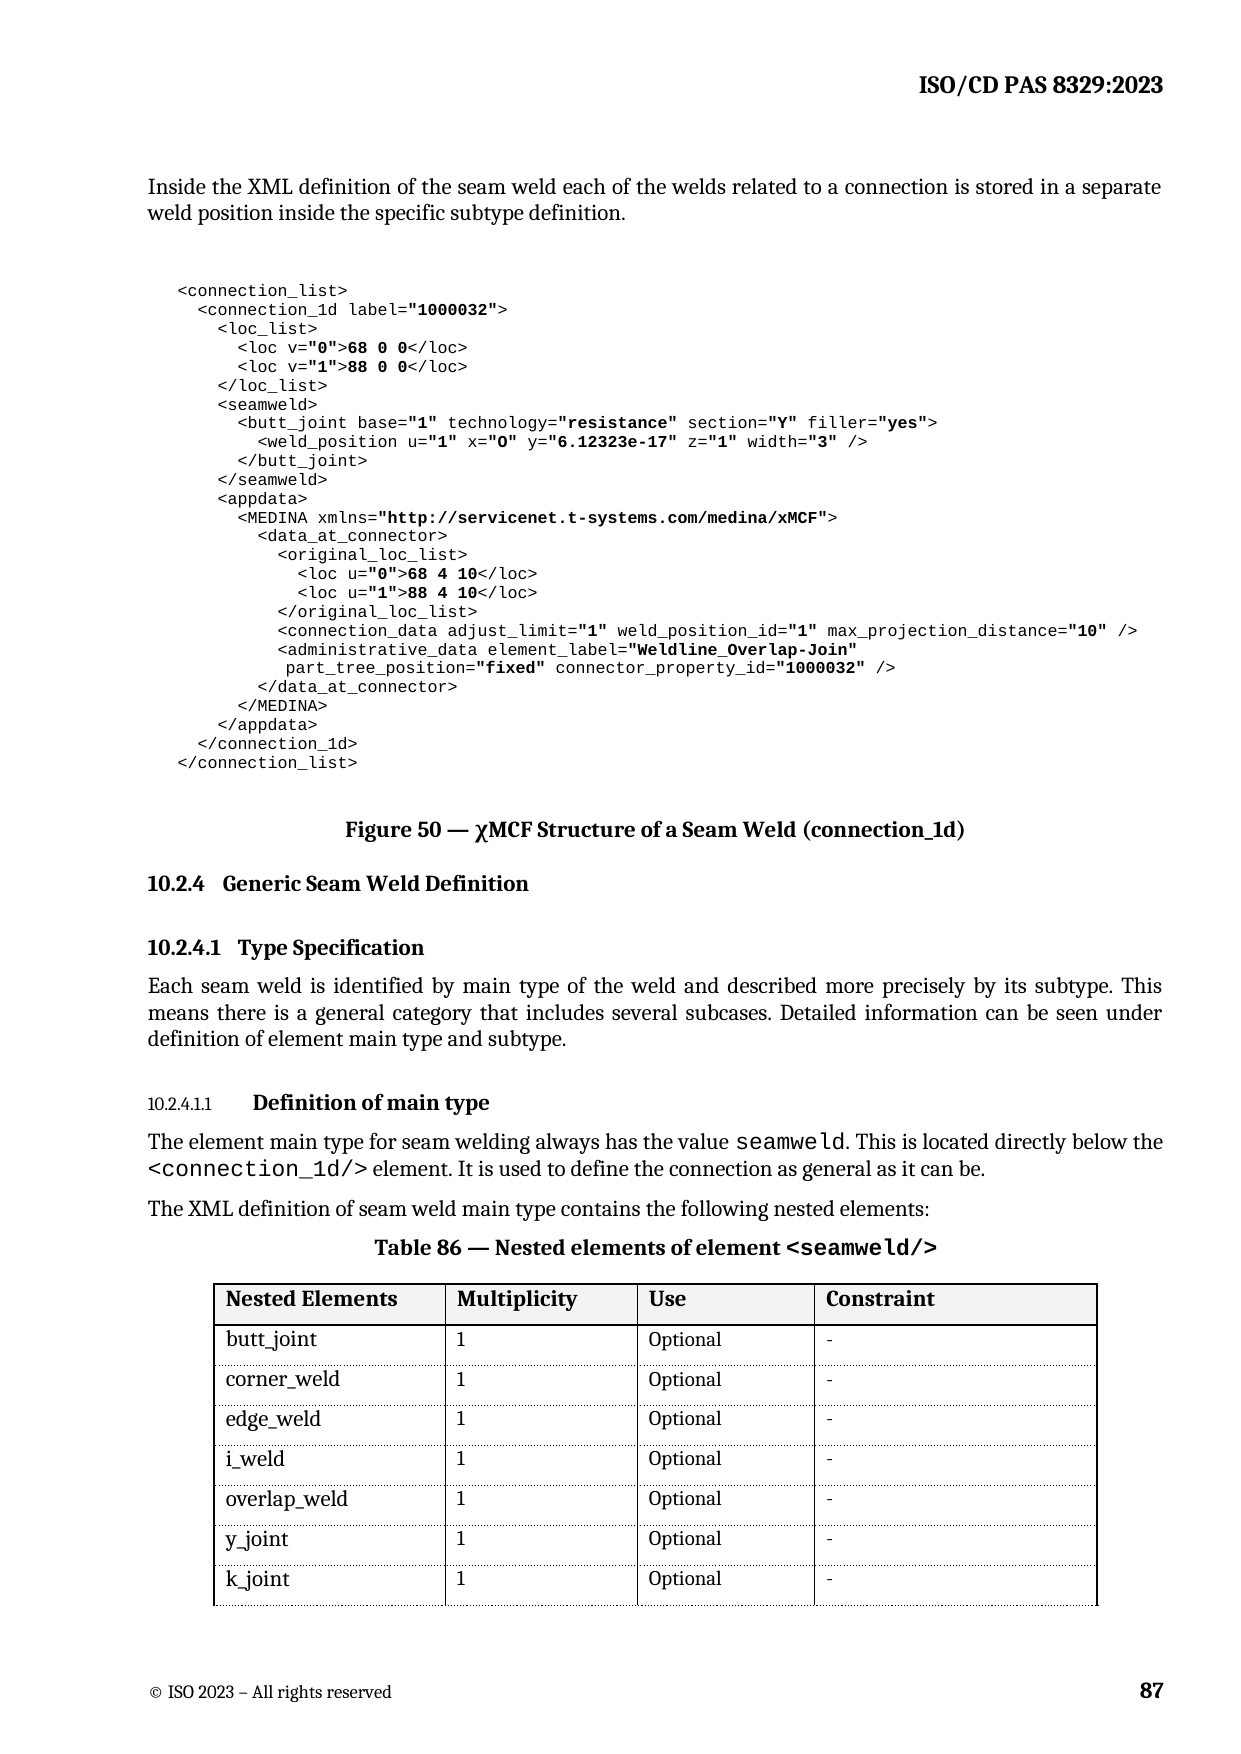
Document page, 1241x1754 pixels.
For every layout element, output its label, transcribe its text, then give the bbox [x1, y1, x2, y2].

text <loc v="1">88 0 0</loc> [165, 358, 1146, 377]
text <MEDINA xmlns="http://servicenet.t-systems.com/medina/xMCF"> [165, 509, 1146, 528]
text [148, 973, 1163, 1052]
text <butt_joint base="1" technology="resistance" section="Y" filler="yes"> [165, 415, 1146, 434]
text </appdata> [165, 717, 1146, 735]
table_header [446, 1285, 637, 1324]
text </data_at_connector> [165, 679, 1146, 698]
text <loc u="1">88 4 10</loc> [165, 584, 1146, 603]
text <loc v="0">68 0 0</loc> [165, 339, 1146, 358]
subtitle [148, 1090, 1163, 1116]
text <weld_position u="1" x="O" y="6.12323e-17" z="1" width="3" /> [165, 434, 1146, 453]
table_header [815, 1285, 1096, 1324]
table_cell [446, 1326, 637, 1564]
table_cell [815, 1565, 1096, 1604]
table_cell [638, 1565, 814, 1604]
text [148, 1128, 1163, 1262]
text </butt_joint> [165, 453, 1146, 471]
text </connection_list> [165, 754, 1146, 773]
text <appdata> [165, 490, 1146, 509]
text </connection_1d> [165, 735, 1146, 754]
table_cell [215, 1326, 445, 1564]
text <loc u="0">68 4 10</loc> [165, 566, 1146, 584]
text <seamweld> [165, 396, 1146, 415]
text <loc_list> [165, 321, 1146, 339]
text <data_at_connector> [165, 528, 1146, 547]
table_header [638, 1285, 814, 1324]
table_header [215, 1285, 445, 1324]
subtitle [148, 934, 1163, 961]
subtitle Generic Seam Weld Definition [148, 870, 1163, 897]
text </loc_list> [165, 377, 1146, 396]
text <connection_data adjust_limit="1" weld_position_id="1" max_projection_distance="10" /> [165, 622, 1146, 641]
text </MEDINA> [165, 698, 1146, 717]
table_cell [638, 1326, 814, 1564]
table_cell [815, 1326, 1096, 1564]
text <connection_1d label="1000032"> [165, 302, 1146, 321]
text <administrative_data element_label="Weldline_Overlap-Join" part_tree_position="fixed" connector_property_id="1000032" /> [165, 641, 1146, 679]
text Figure 50 — χMCF Structure of a Seam Weld (connection_1d) [148, 817, 1163, 843]
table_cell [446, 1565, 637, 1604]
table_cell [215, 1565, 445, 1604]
text </original_loc_list> [165, 603, 1146, 622]
text </seamweld> [165, 471, 1146, 490]
text <connection_list> [165, 283, 1146, 302]
text Inside the XML definition of the seam weld each of the welds related to a connection is stored in a separate weld position inside the specific subtype definition. [148, 174, 1163, 227]
text <original_loc_list> [165, 547, 1146, 566]
